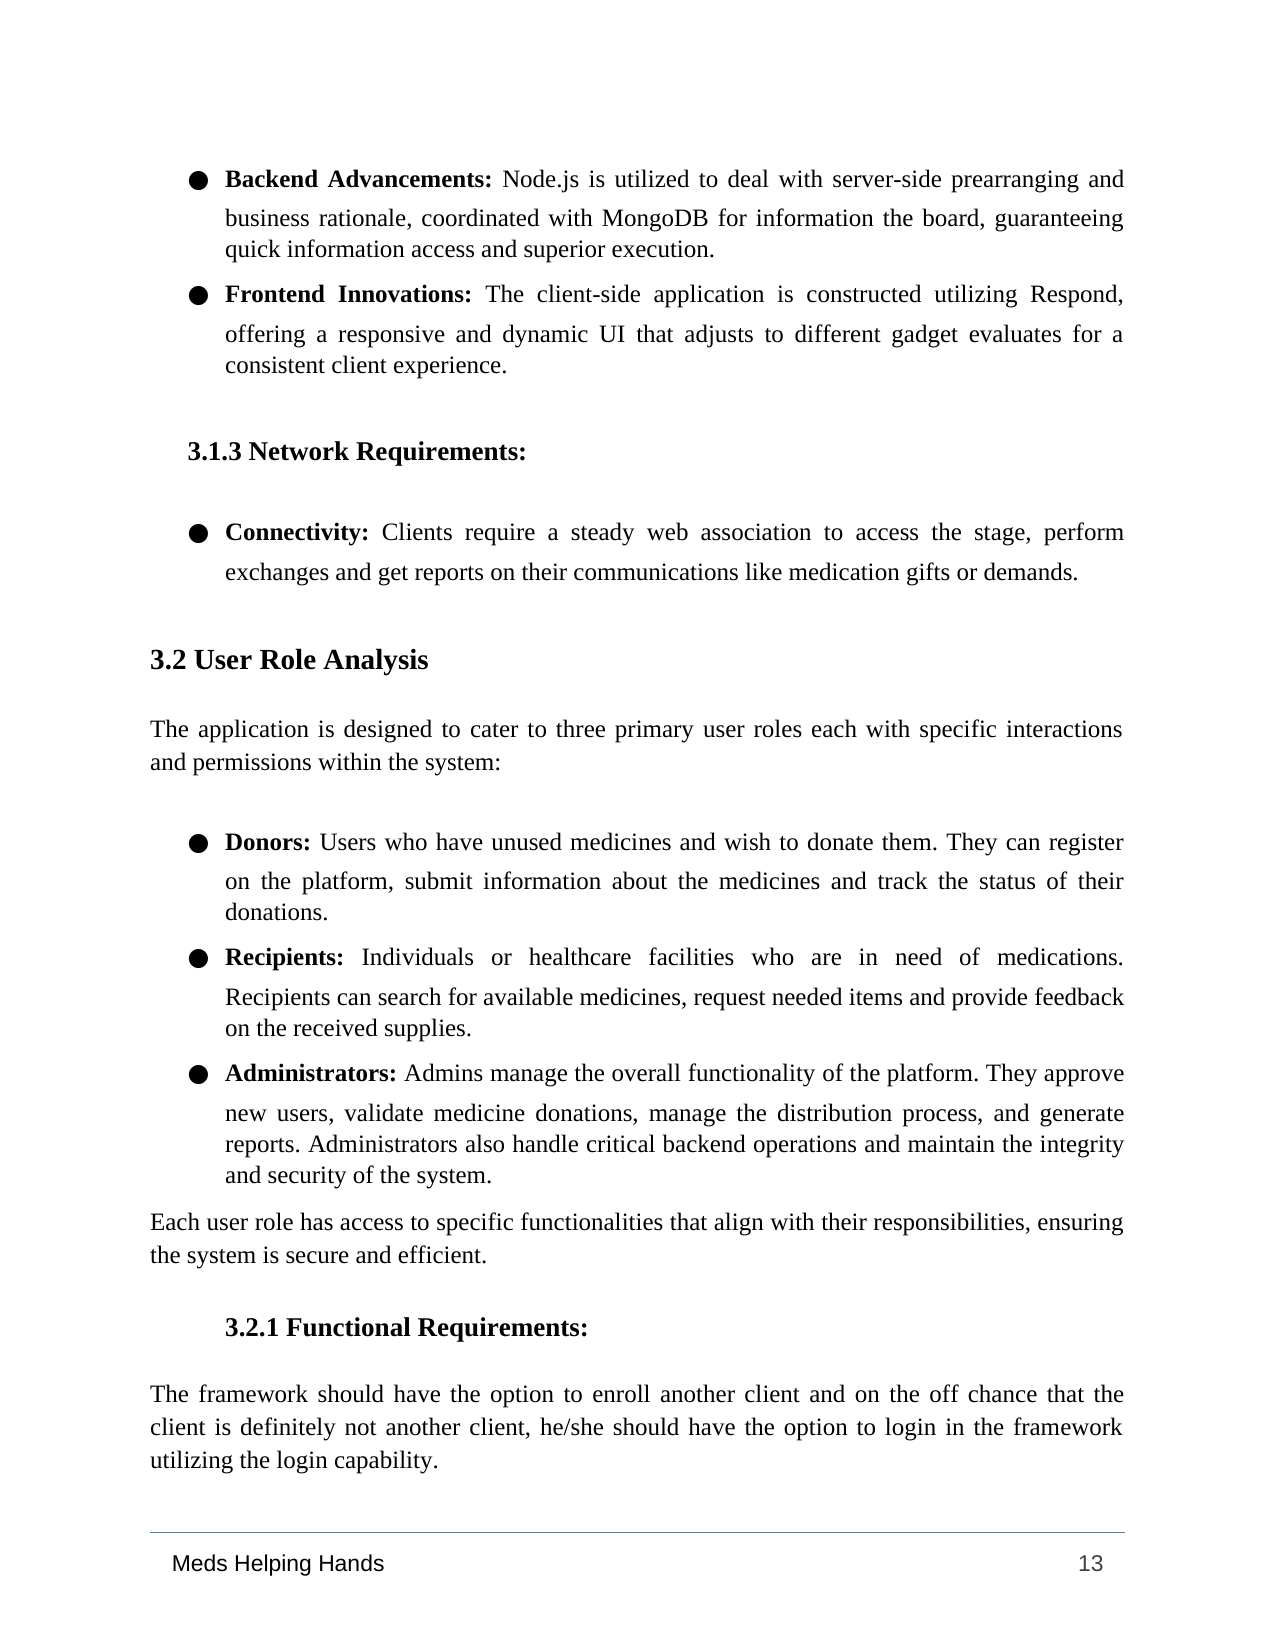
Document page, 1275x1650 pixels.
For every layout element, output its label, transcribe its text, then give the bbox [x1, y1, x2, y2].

list Backend Advancements: Node.js is utilized to deal with server-side prearranging and business rationale, coordinated with MongoDB for information the board, guaranteeing quick information access and superior execution. [187, 150, 1125, 263]
list Frontend Innovations: The client-side application is constructed utilizing Respond, offering a responsive and dynamic UI that adjusts to different gadget evaluates for a consistent client experience. [187, 266, 1125, 379]
subtitle 3.1.3 Network Requirements: [150, 435, 1125, 466]
subtitle 3.2.1 Functional Requirements: [150, 1311, 1125, 1342]
text The framework should have the option to enroll another client and on the off chance that the client is definitely not another client, he/she should have the option to login in the framework utilizing the login capability. [150, 1346, 1125, 1474]
list Administrators: Admins manage the overall functionality of the platform. They approve new users, validate medicine donations, manage the distribution process, and generate reports. Administrators also handle critical backend operations and maintain the integrity and security of the system. [187, 1044, 1125, 1188]
text Each user role has access to specific functionalities that align with their responsibilities, ensuring the system is secure and efficient. [150, 1207, 1125, 1269]
list Recipients: Individuals or healthcare facilities who are in need of medications. Recipients can search for available medicines, request needed items and provide feedback on the received supplies. [187, 928, 1125, 1042]
subtitle 3.2 User Role Analysis [150, 642, 1125, 676]
text The application is designed to cater to three primary user roles each with specific interactions and permissions within the system: [150, 714, 1125, 776]
list Donors: Users who have unused medicines and wish to donate them. They can register on the platform, submit information about the medicines and track the status of their donations. [187, 813, 1125, 926]
list Connectivity: Clients require a steady web association to access the stage, perform exchanges and get reports on their communications like medication gifts or demands. [187, 504, 1125, 586]
